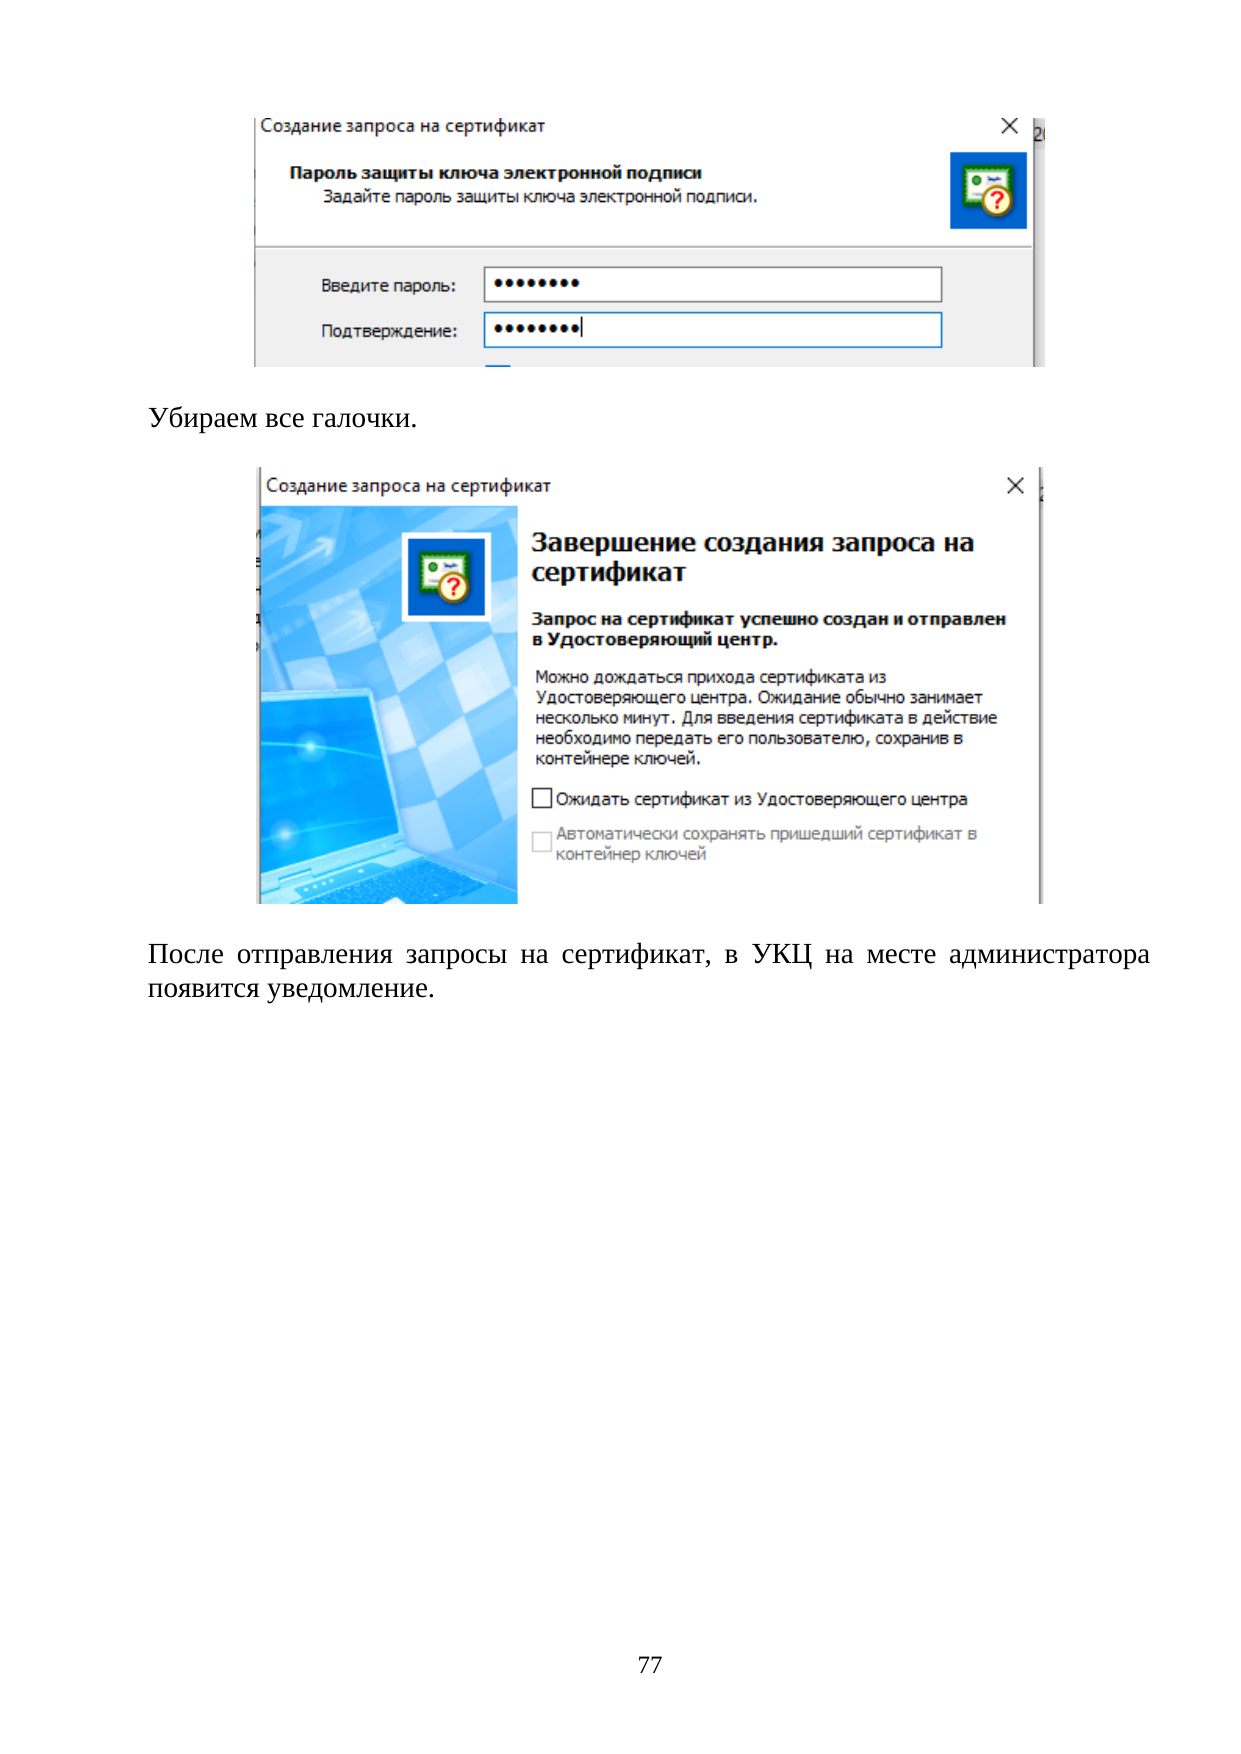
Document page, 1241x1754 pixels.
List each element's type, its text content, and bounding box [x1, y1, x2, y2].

picture [256, 467, 1044, 904]
text После отправления запросы на сертификат, в УКЦ на месте администратора появится уведомление. [148, 937, 1152, 1004]
picture [254, 118, 1045, 367]
text Убираем все галочки. [148, 400, 1152, 434]
